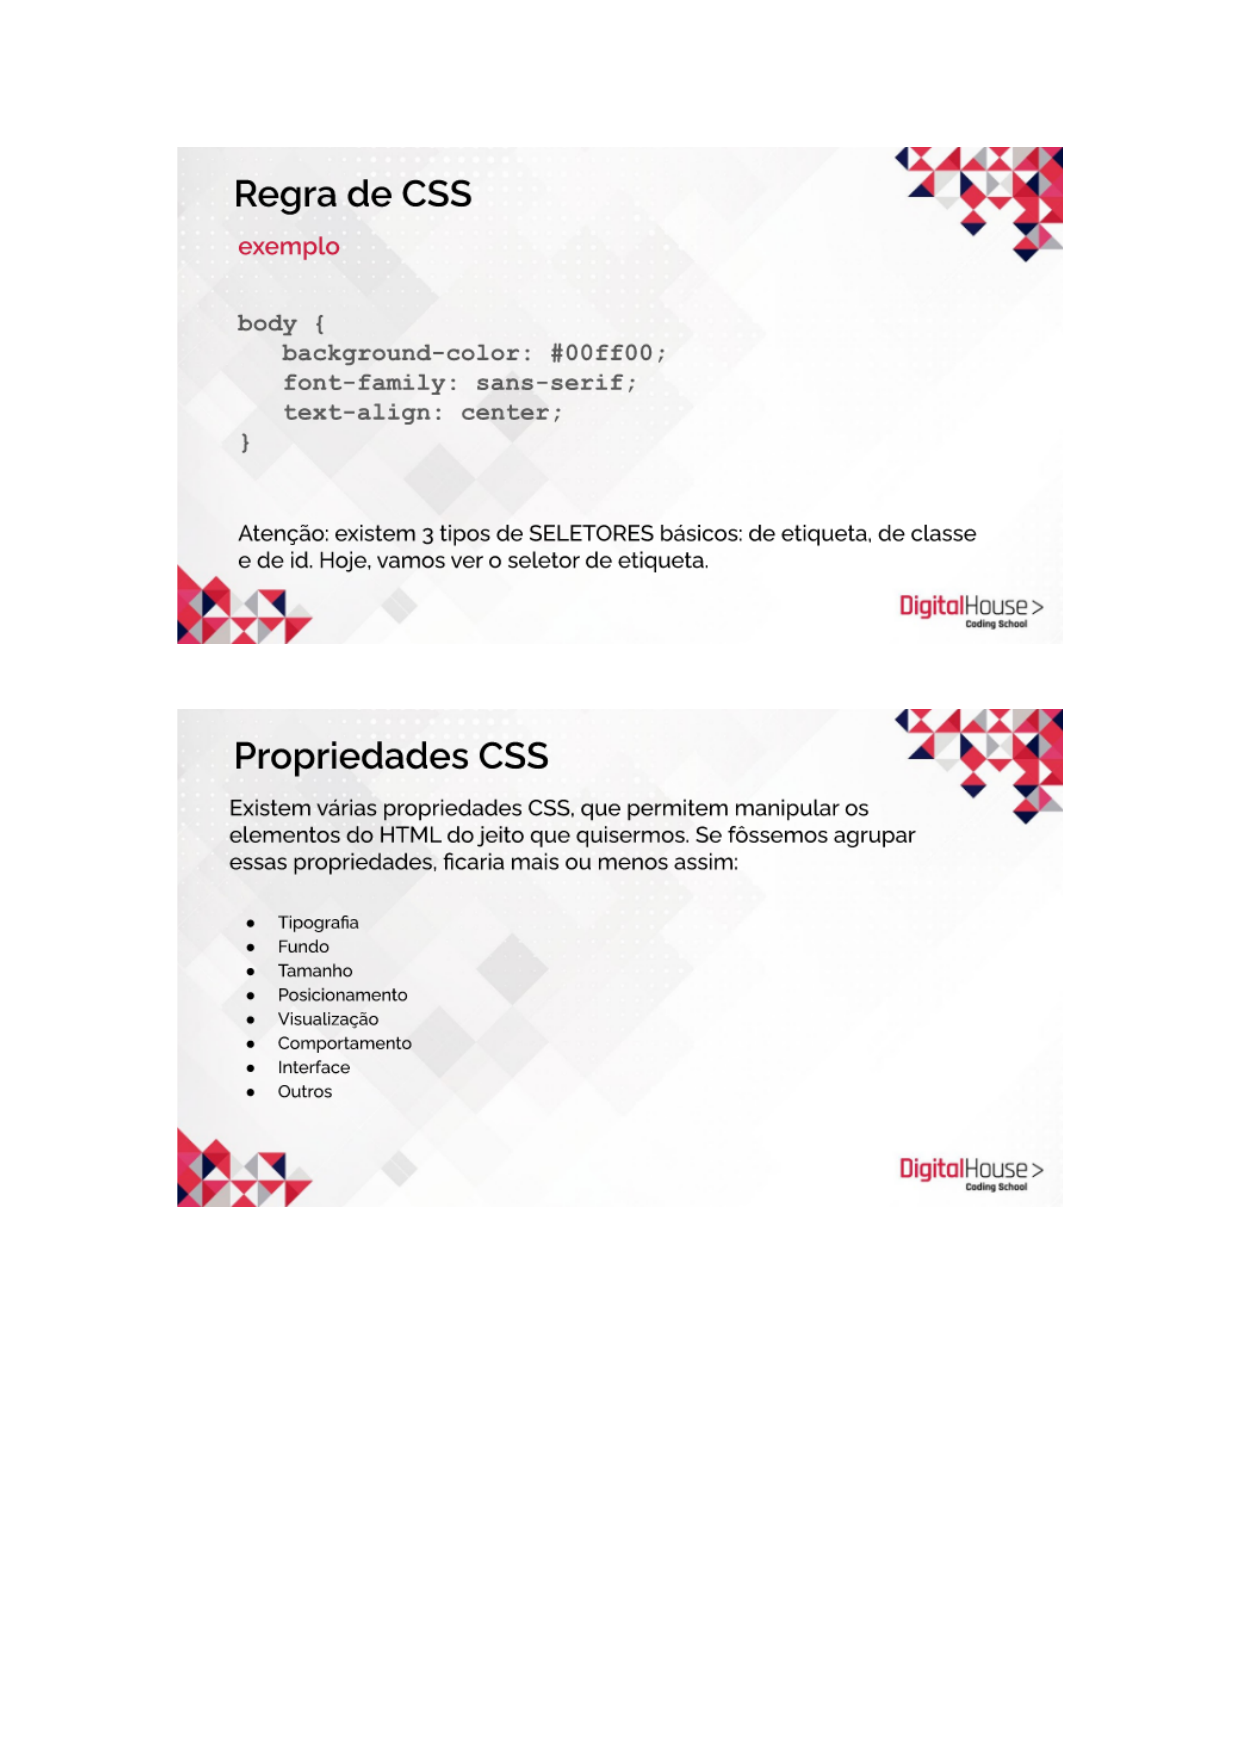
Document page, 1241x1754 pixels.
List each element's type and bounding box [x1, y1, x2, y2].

picture [177, 709, 1063, 1207]
picture [177, 147, 1063, 644]
